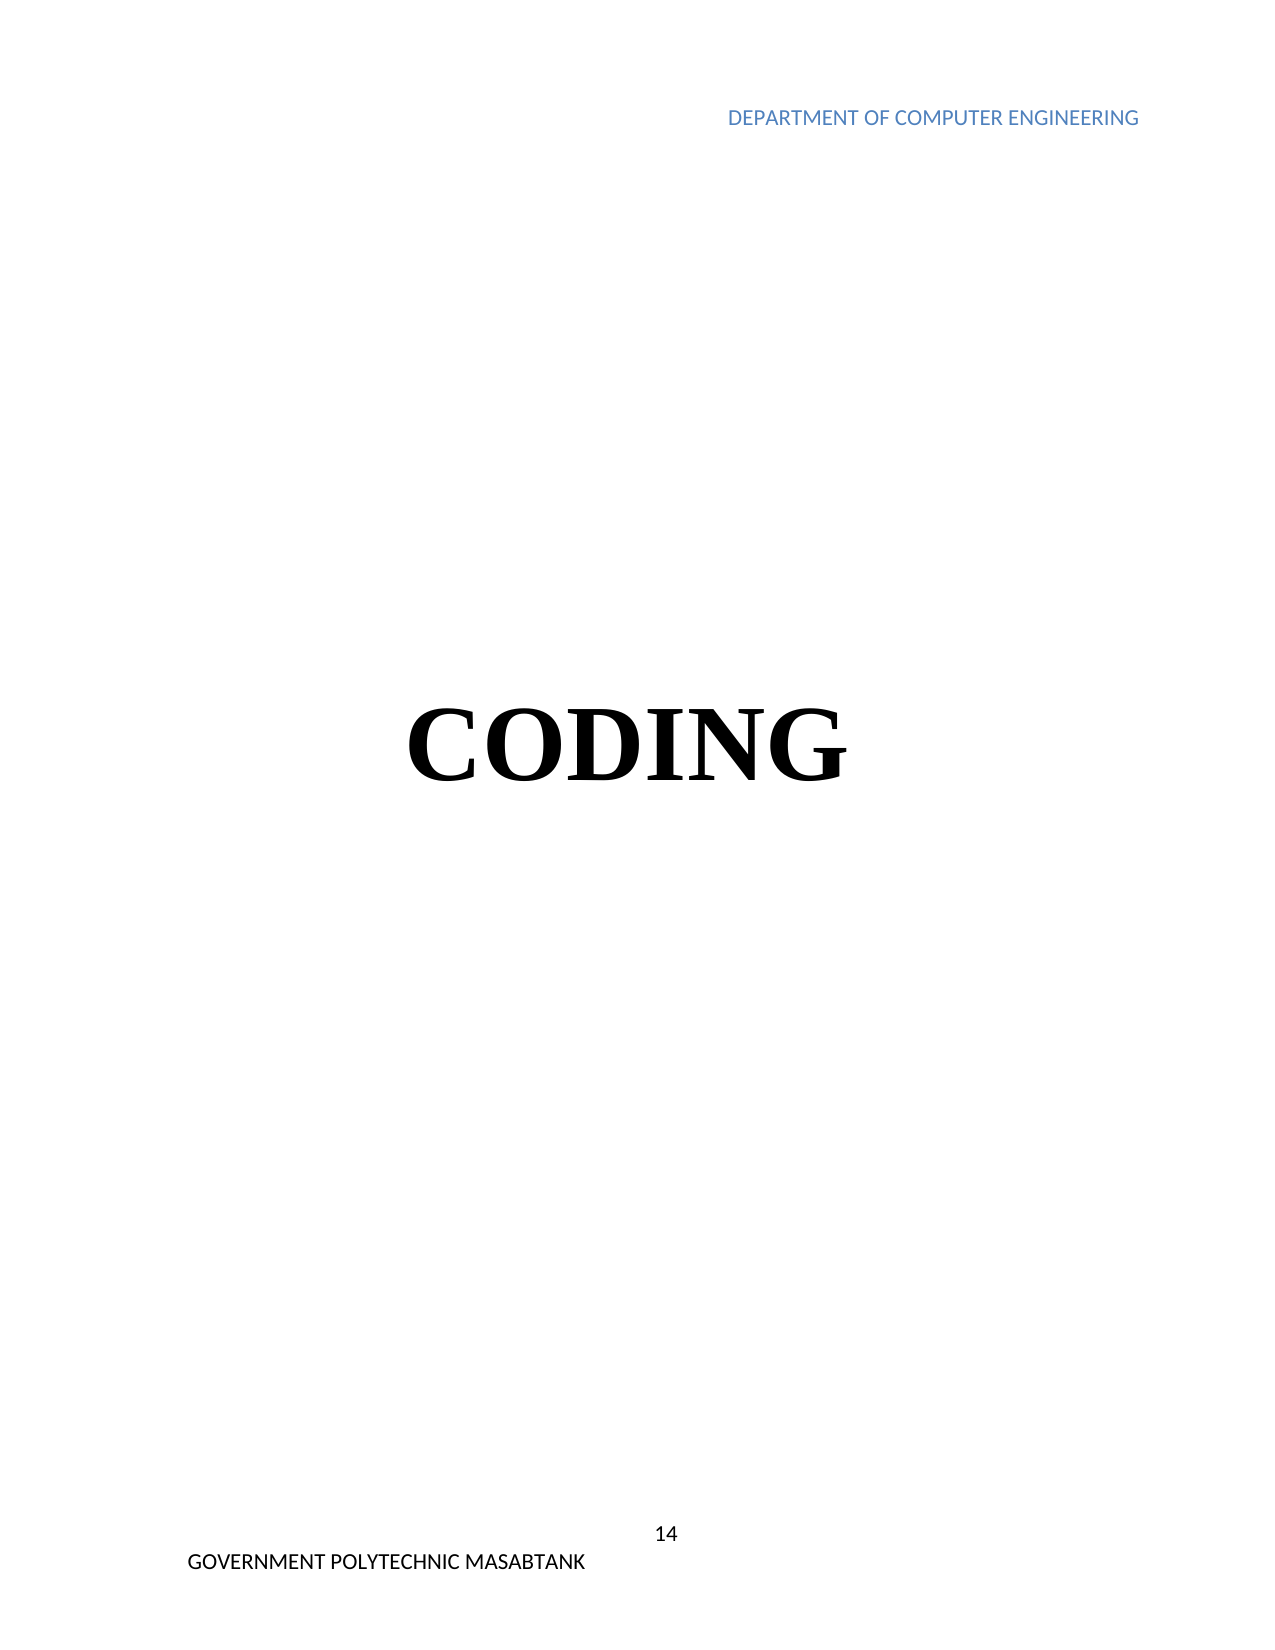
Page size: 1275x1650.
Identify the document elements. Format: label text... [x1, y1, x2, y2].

text CODING [187, 679, 1144, 804]
